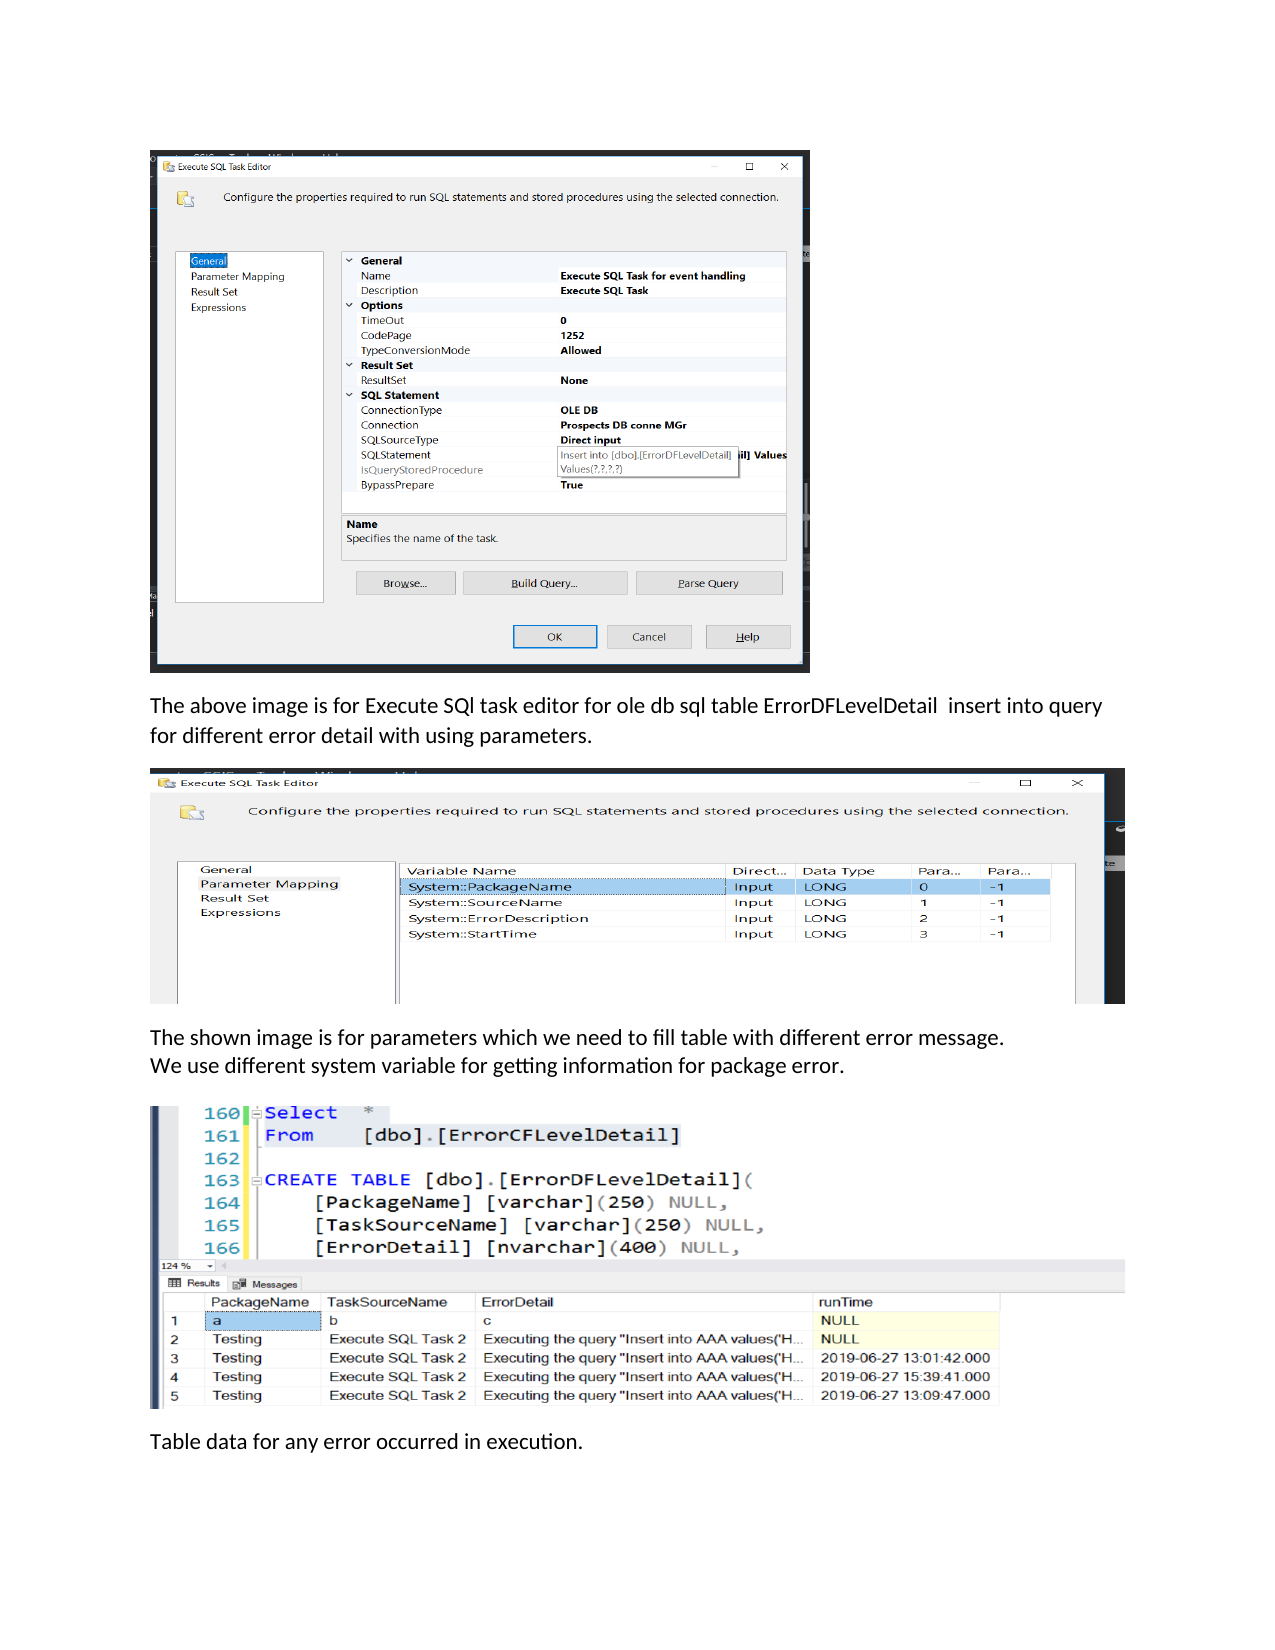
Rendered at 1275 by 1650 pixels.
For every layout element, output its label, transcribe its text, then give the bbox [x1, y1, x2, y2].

picture [150, 1106, 1125, 1409]
picture [150, 768, 1125, 1004]
text We use different system variable for getting information for package error. [150, 1051, 1125, 1079]
text Table data for any error occurred in execution. [150, 1427, 1125, 1456]
text The shown image is for parameters which we need to fill table with different error message. [150, 1023, 1125, 1051]
picture [150, 150, 810, 673]
text The above image is for Execute SQl task editor for ole db sql table ErrorDFLevelDetail insert into query for different error detail with using parameters. [150, 691, 1125, 749]
